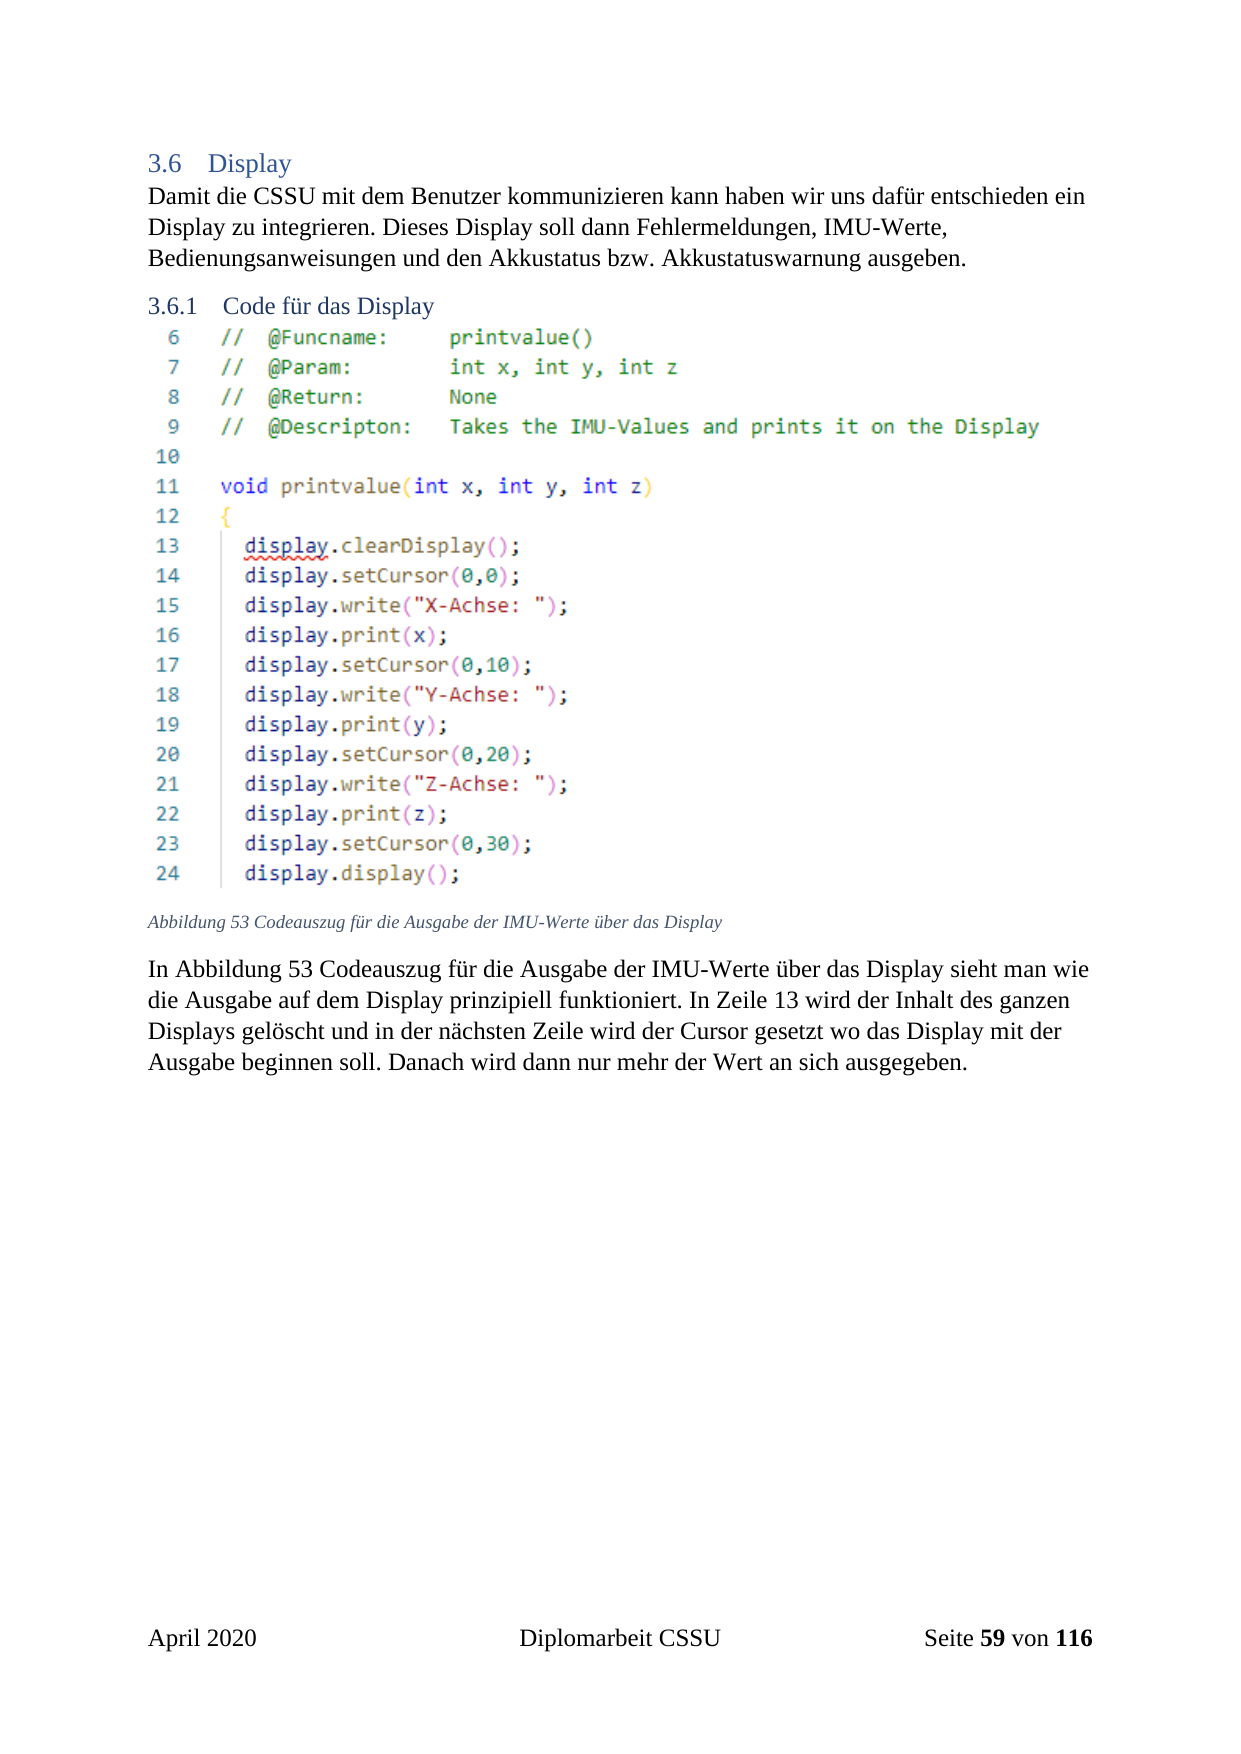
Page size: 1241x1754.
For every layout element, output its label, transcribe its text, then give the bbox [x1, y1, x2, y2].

text In Abbildung 53 Codeauszug für die Ausgabe der IMU-Werte über das Display sieht man wie die Ausgabe auf dem Display prinzipiell funktioniert. In Zeile 13 wird der Inhalt des ganzen Displays gelöscht und in der nächsten Zeile wird der Cursor gesetzt wo das Display mit der Ausgabe beginnen soll. Danach wird dann nur mehr der Wert an sich ausgegeben. [148, 954, 1093, 1076]
subtitle Display [148, 148, 1093, 179]
picture [147, 322, 1072, 893]
subtitle Code für das Display [148, 291, 1093, 320]
text Damit die CSSU mit dem Benutzer kommunizieren kann haben wir uns dafür entschieden ein Display zu integrieren. Dieses Display soll dann Fehlermeldungen, IMU-Werte, Bedienungsanweisungen und den Akkustatus bzw. Akkustatuswarnung ausgeben. [148, 181, 1093, 272]
